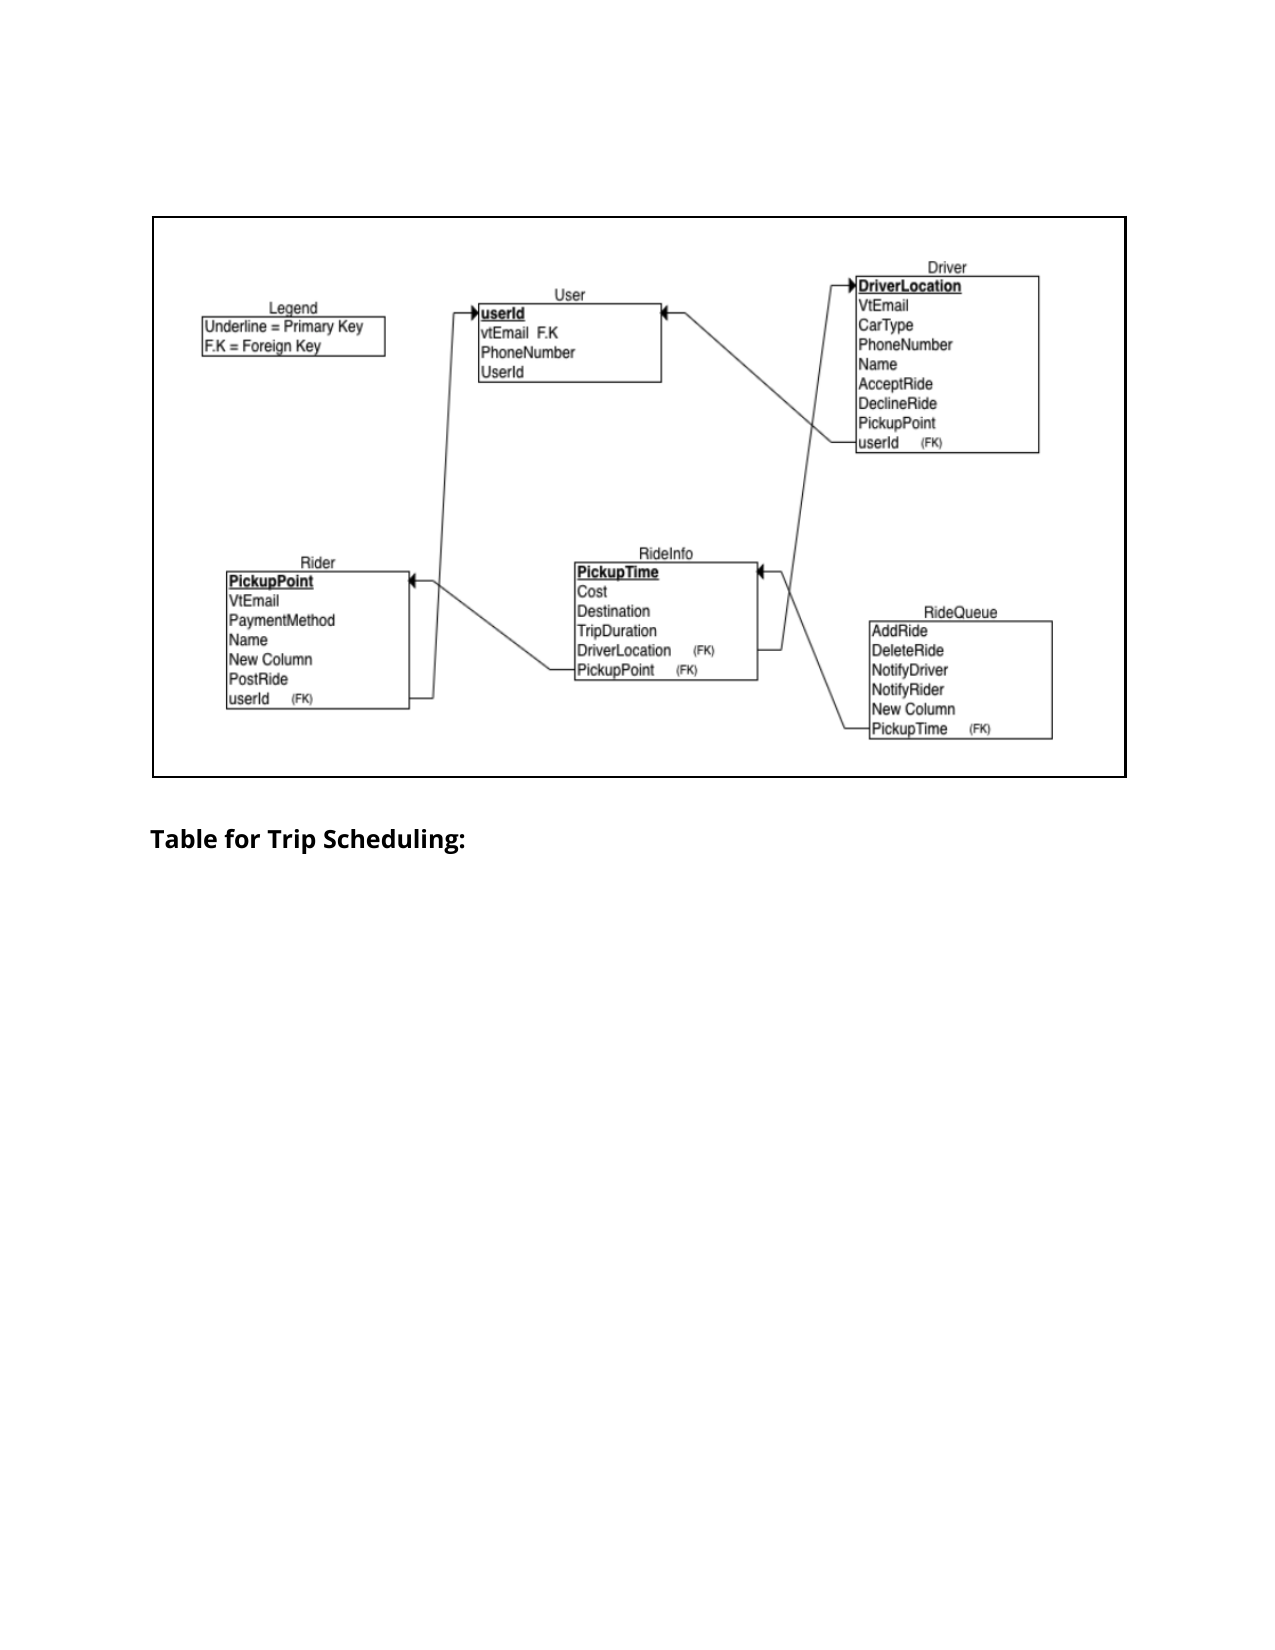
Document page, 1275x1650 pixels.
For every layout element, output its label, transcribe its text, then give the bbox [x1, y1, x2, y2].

picture [154, 218, 1124, 776]
